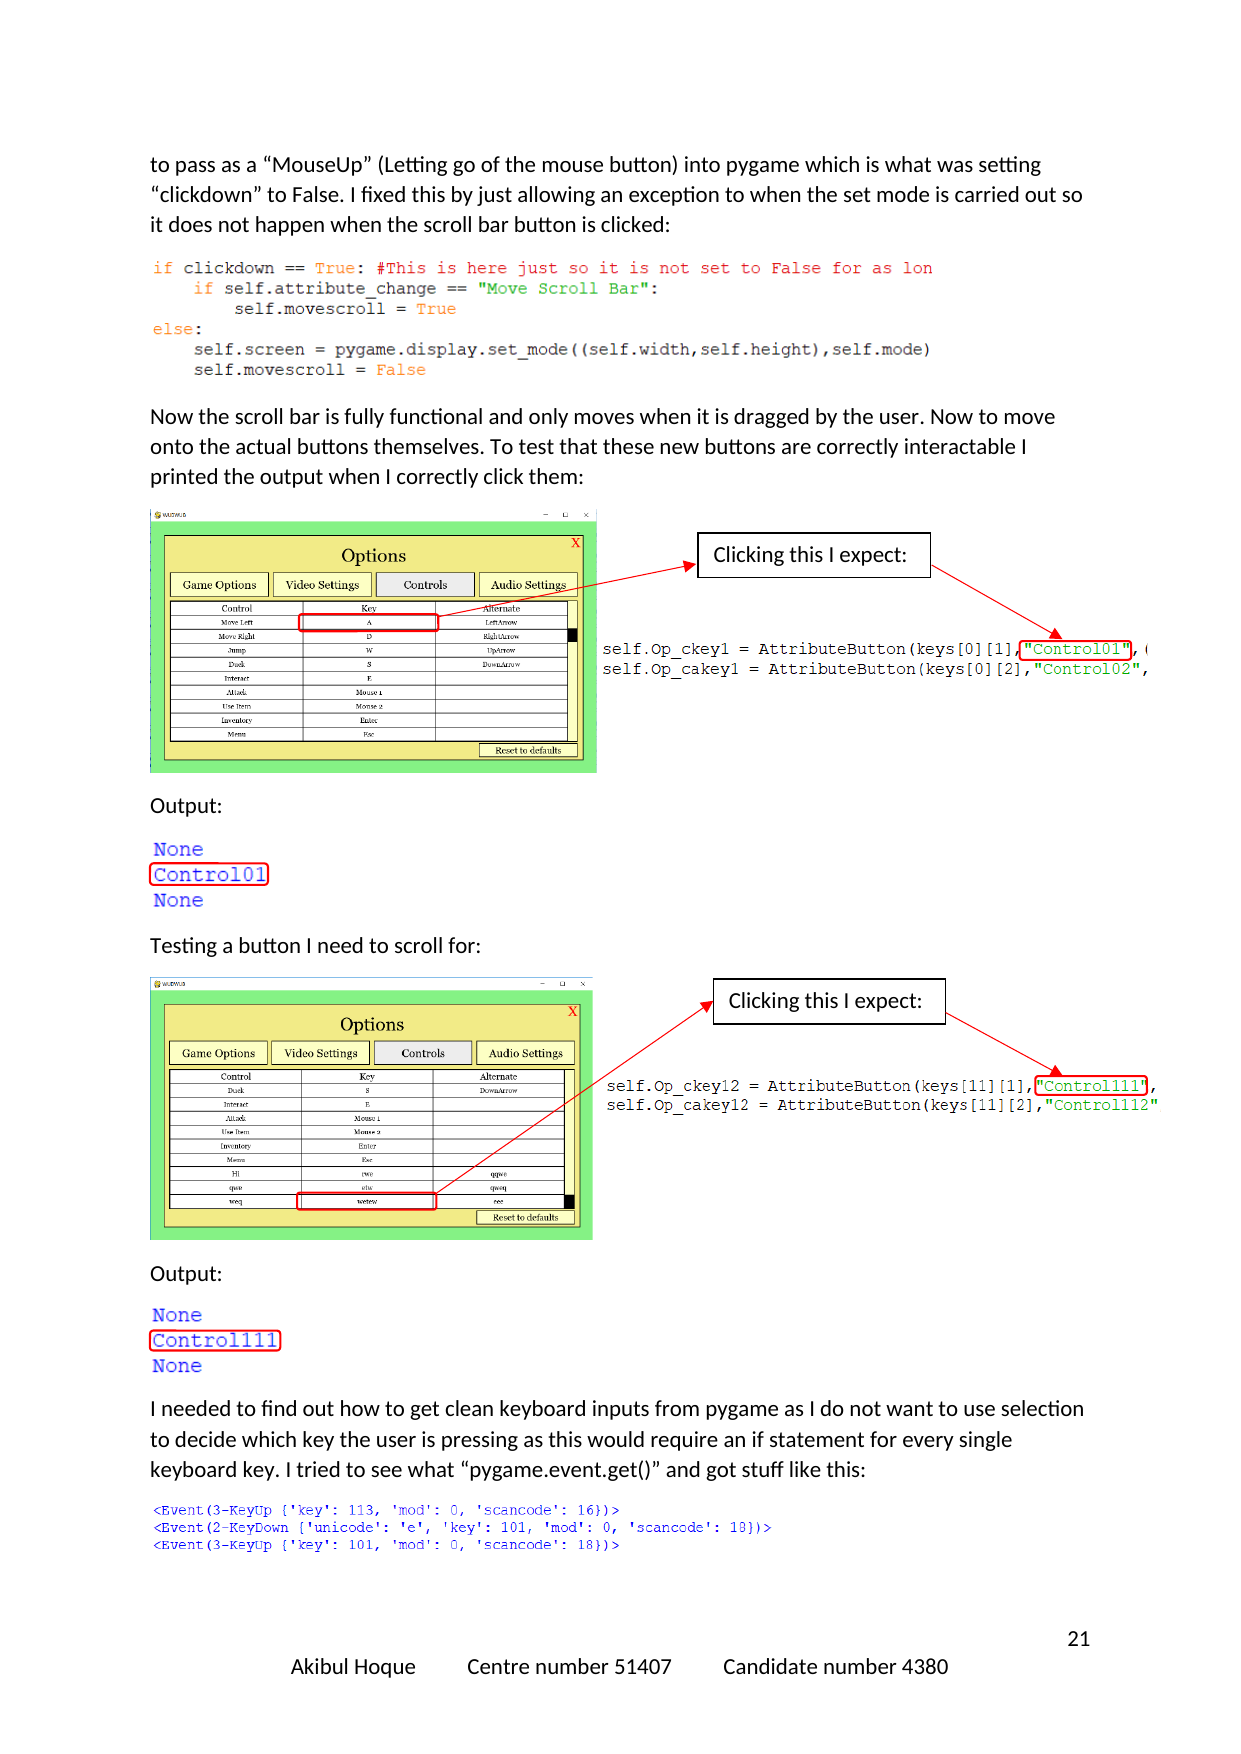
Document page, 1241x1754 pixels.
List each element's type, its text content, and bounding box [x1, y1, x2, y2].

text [150, 150, 1090, 238]
picture [150, 509, 597, 773]
picture [301, 616, 437, 630]
text Testing a button I need to scroll for: [150, 931, 1090, 959]
text I needed to find out how to get clean keyboard inputs from pygame as I do not want to use selection to decide which key the user is pressing as this would require an if statement for every single keyboard key. I tried to see what “pygame.event.get()” and got stuff like this: [150, 1394, 1090, 1483]
picture [299, 1194, 435, 1208]
picture [150, 977, 593, 1240]
text Now the scroll bar is fully functional and only moves when it is dragged by the user. Now to move onto the actual buttons themselves. To test that these new buttons are correctly interactable I printed the output when I correctly click them: [150, 402, 1090, 490]
text Output: [150, 792, 1090, 819]
text Output: [150, 1259, 1090, 1287]
